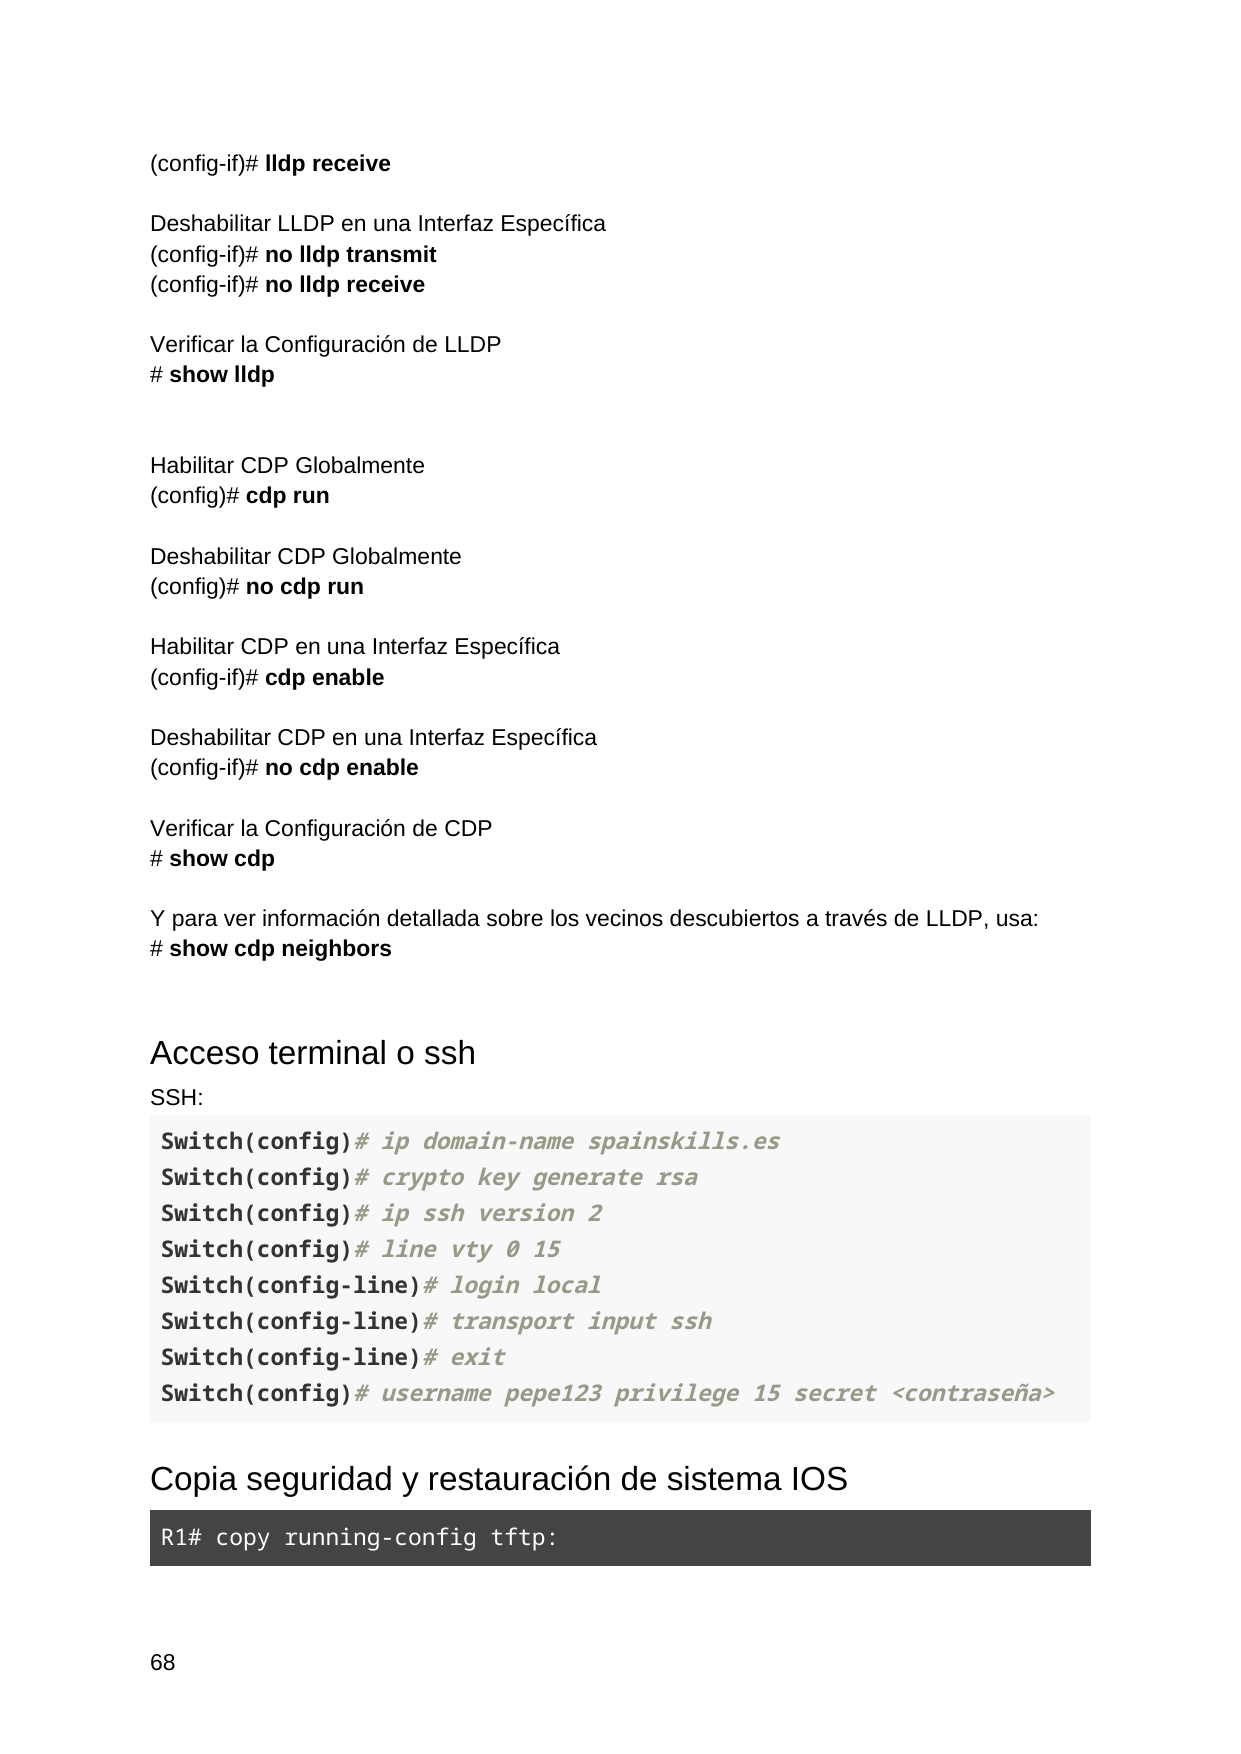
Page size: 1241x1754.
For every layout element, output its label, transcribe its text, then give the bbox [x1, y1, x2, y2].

text (config)# cdp run [150, 482, 1090, 509]
subtitle Copia seguridad y restauración de sistema IOS [150, 1459, 1090, 1498]
text Y para ver información detallada sobre los vecinos descubiertos a través de LLDP, usa: [150, 905, 1090, 932]
text SSH: [150, 1084, 1090, 1111]
text (config-if)# no lldp receive [150, 271, 1090, 297]
text (config-if)# no cdp enable [150, 754, 1090, 781]
text (config-if)# cdp enable [150, 663, 1090, 690]
text Deshabilitar CDP Globalmente [150, 543, 1090, 569]
text Habilitar CDP en una Interfaz Específica [150, 633, 1090, 660]
text (config-if)# no lldp transmit [150, 241, 1090, 267]
text Habilitar CDP Globalmente [150, 452, 1090, 478]
text (config-if)# lldp receive [150, 150, 1090, 176]
subtitle Acceso terminal o ssh [150, 1033, 1090, 1072]
text Verificar la Configuración de CDP [150, 814, 1090, 841]
text # show lldp [150, 361, 1090, 388]
text # show cdp neighbors [150, 935, 1090, 962]
table_header R1# copy running-config tftp: [150, 1510, 1091, 1566]
text (config)# no cdp run [150, 573, 1090, 599]
table_header Switch(config)# ip domain-name spainskills.es Switch(config)# crypto key generate rsa Switch(config)# ip ssh version 2 Switch(config)# line vty 0 15 Switch(config-line)# login local Switch(config-line)# transport input ssh Switch(config-line)# exit Switch(config)# username pepe123 privilege 15 secret <contraseña> [150, 1115, 1091, 1422]
text # show cdp [150, 845, 1090, 871]
text Deshabilitar CDP en una Interfaz Específica [150, 724, 1090, 750]
text Deshabilitar LLDP en una Interfaz Específica [150, 210, 1090, 237]
text Verificar la Configuración de LLDP [150, 331, 1090, 358]
